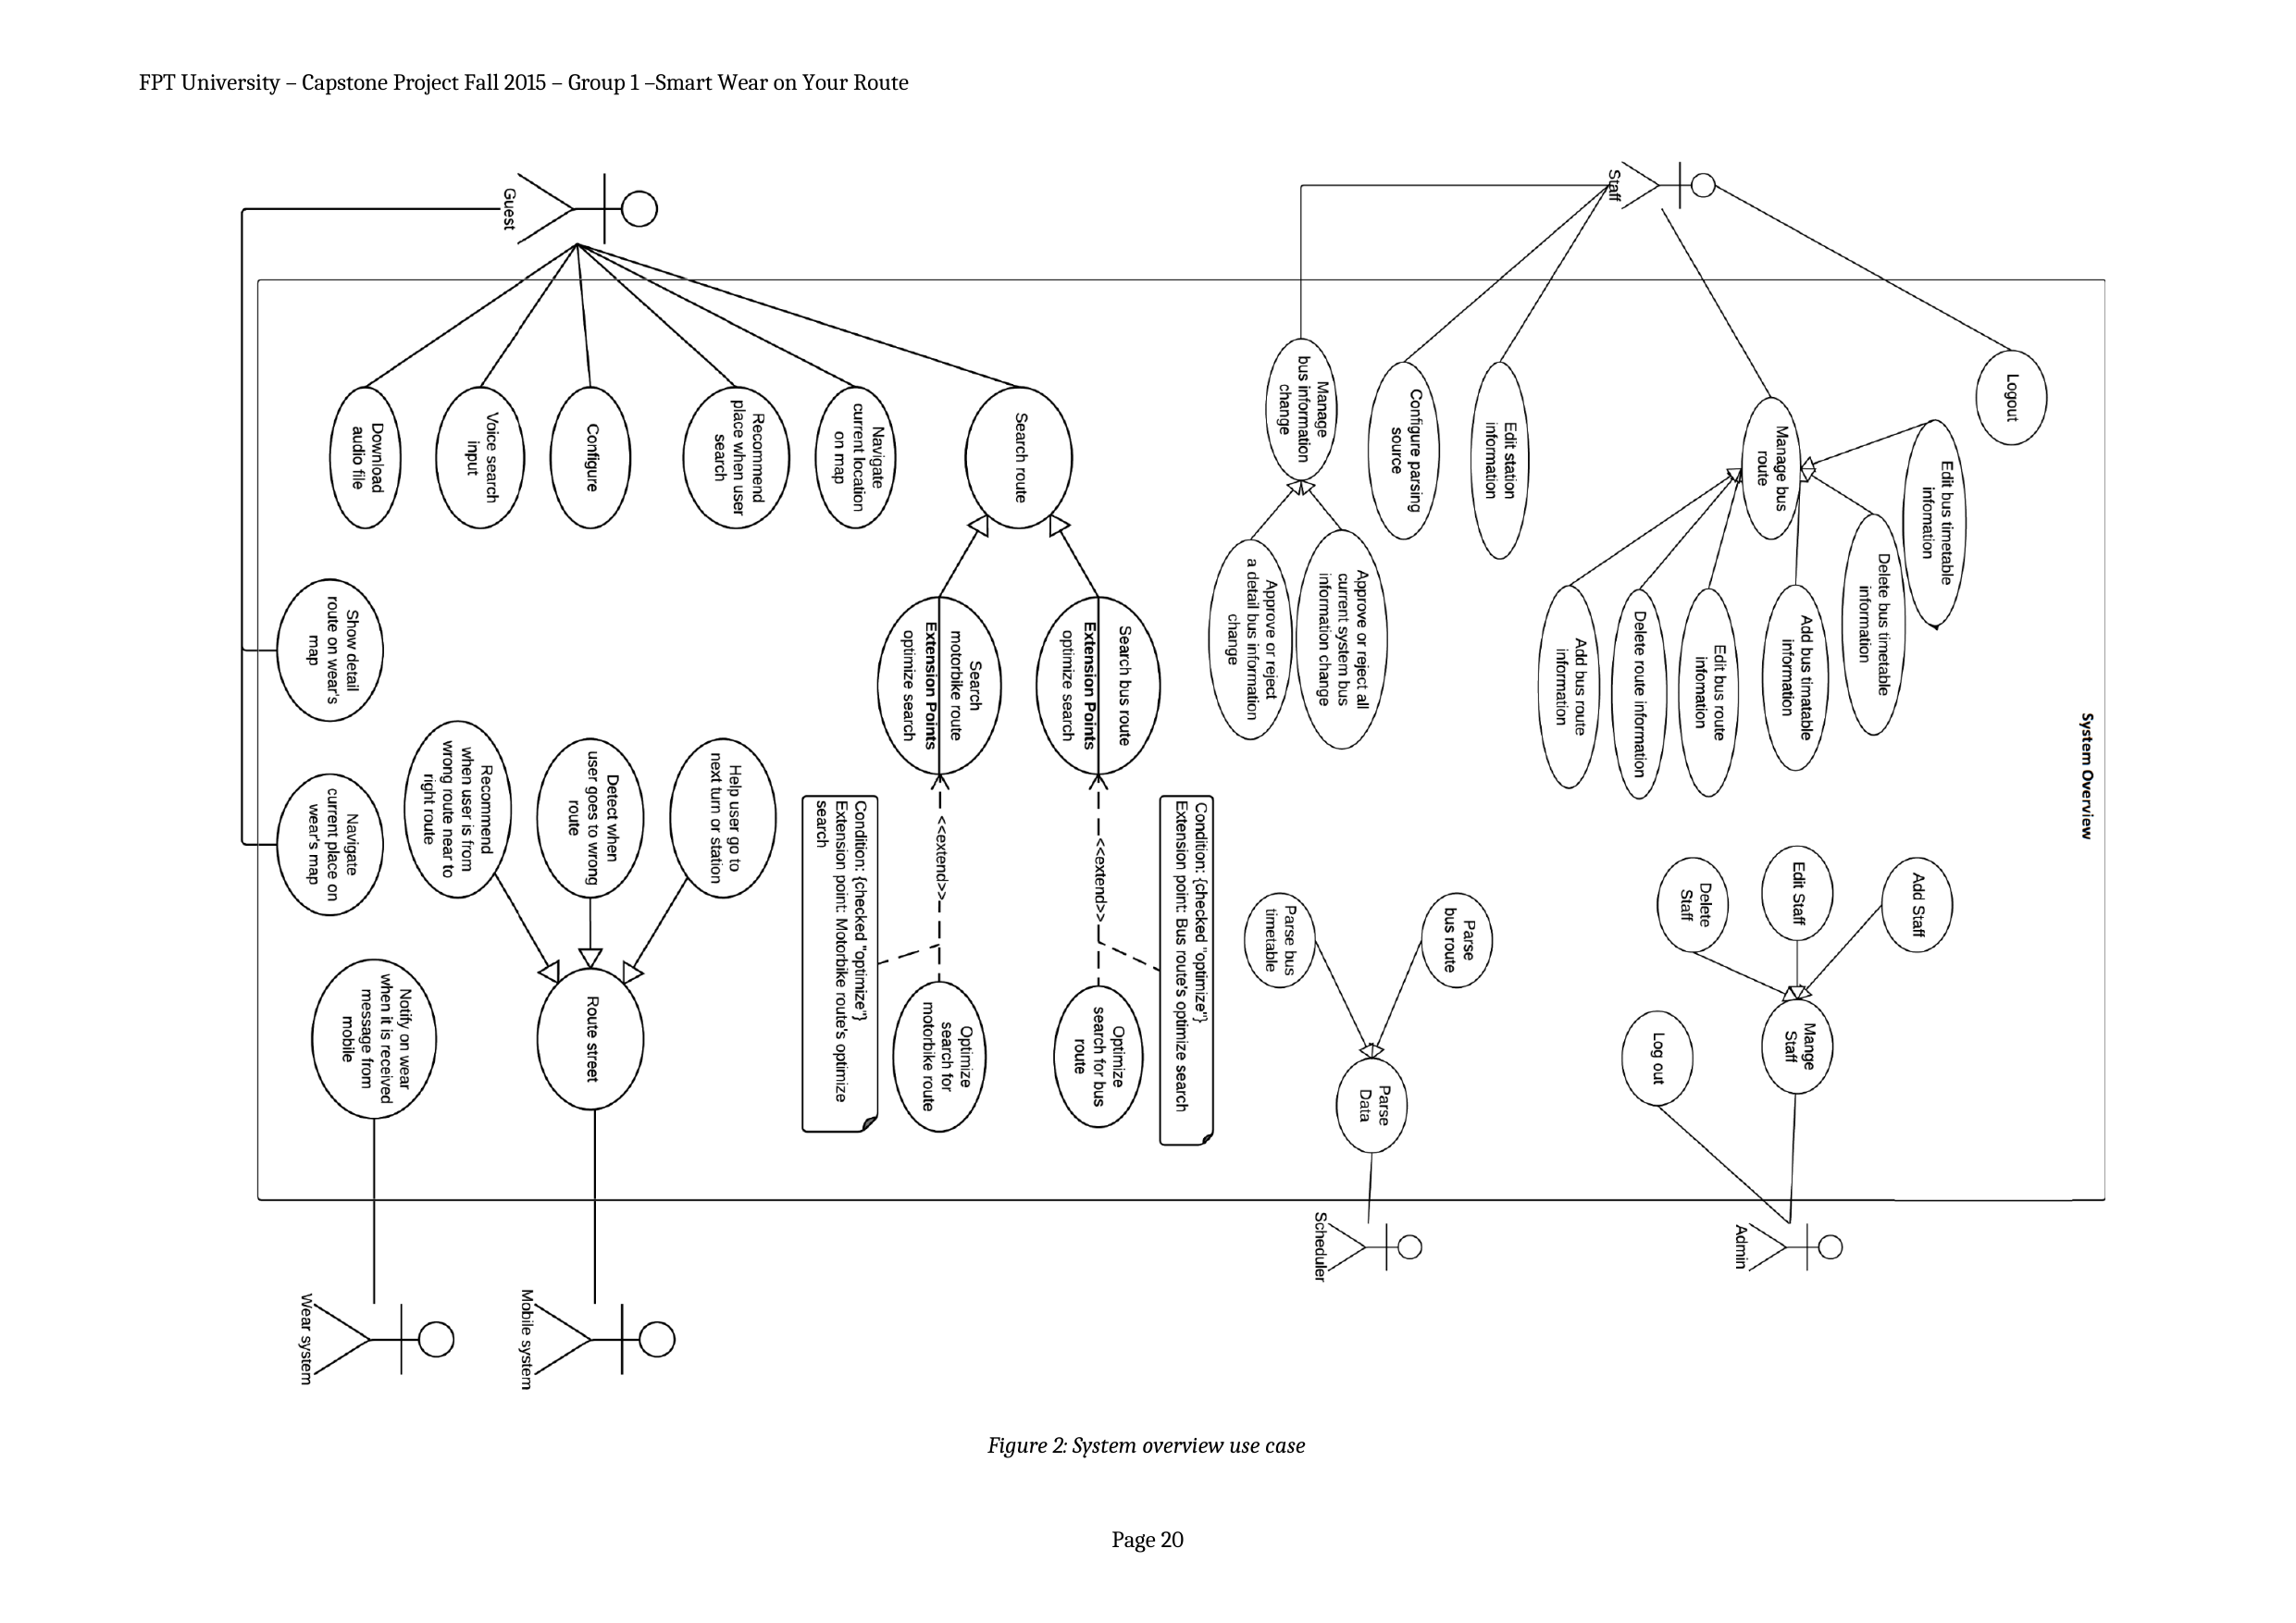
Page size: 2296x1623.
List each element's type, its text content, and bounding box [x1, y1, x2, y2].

picture [192, 142, 2105, 1428]
text Figure 2: System overview use case [139, 1432, 2156, 1459]
